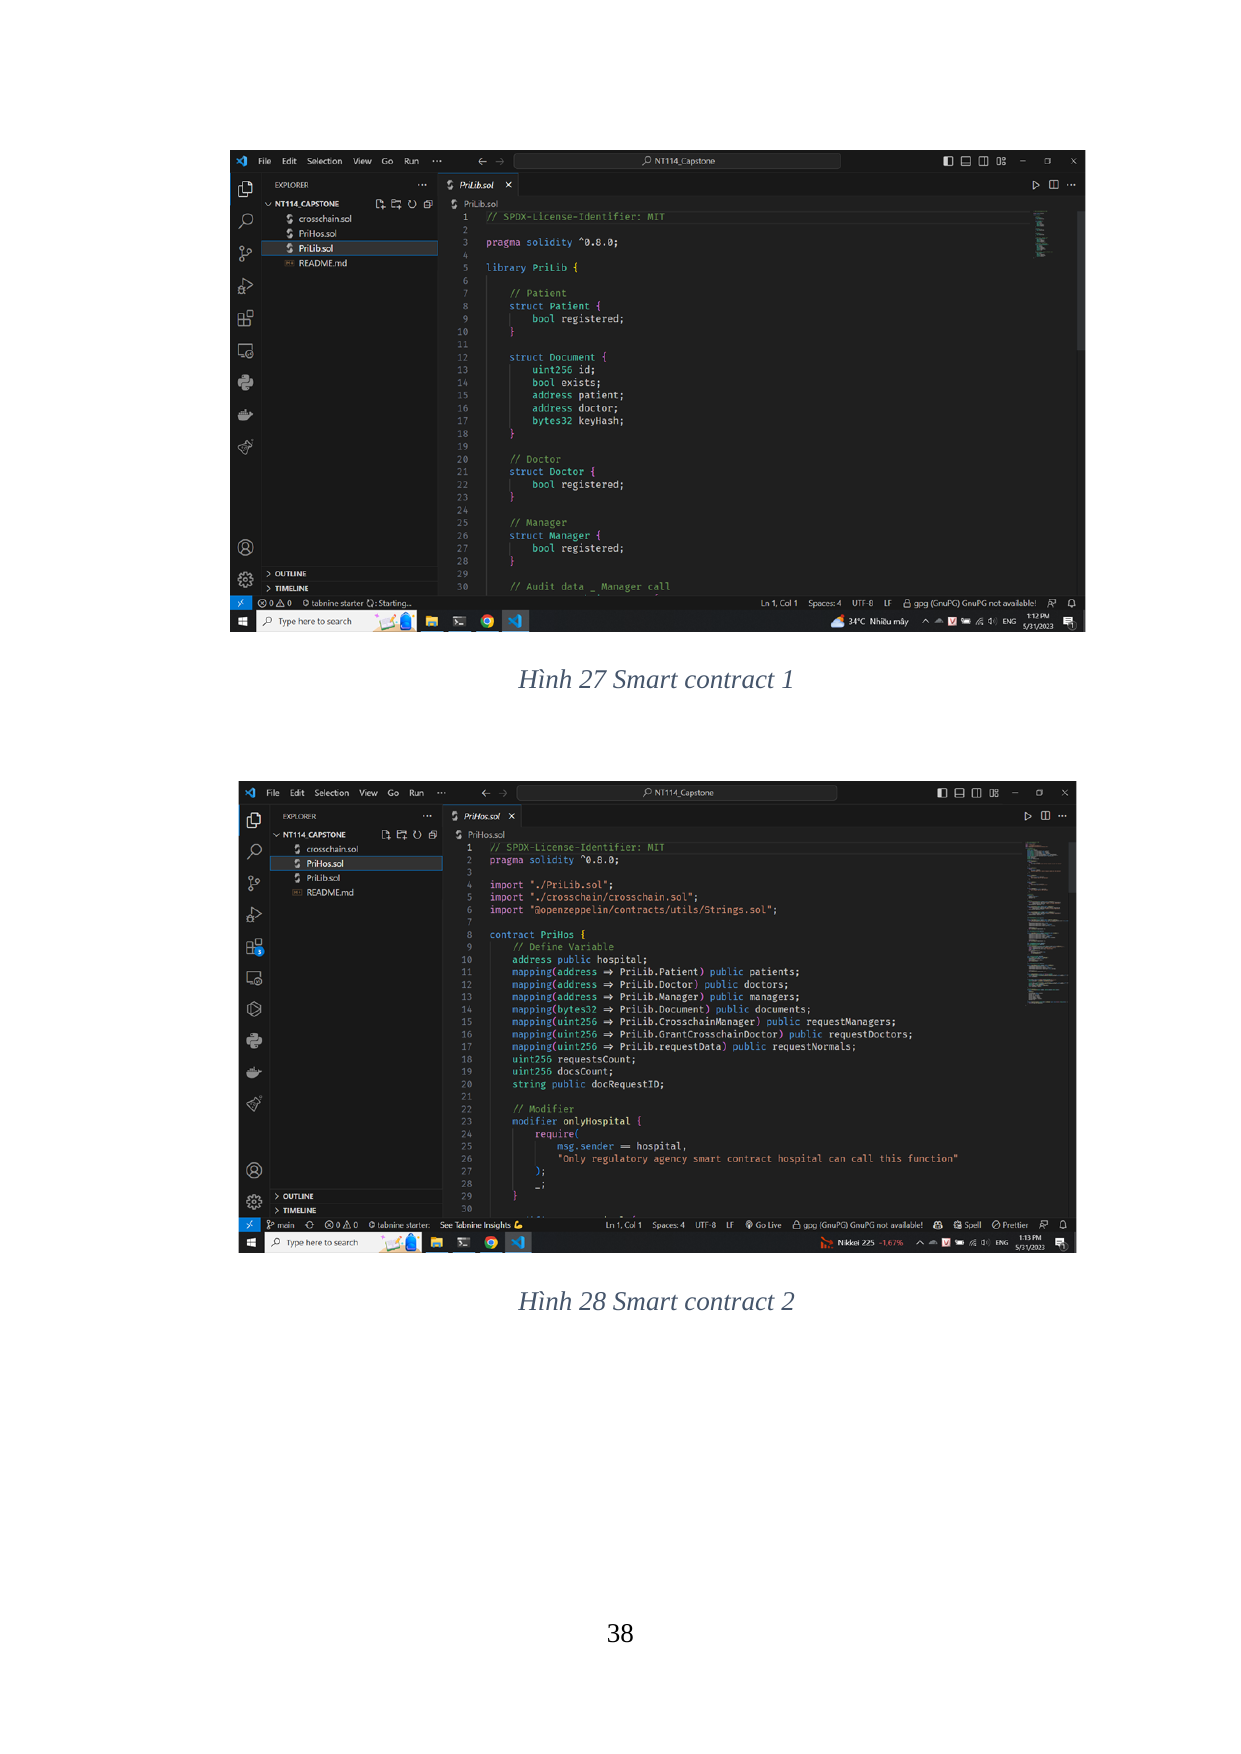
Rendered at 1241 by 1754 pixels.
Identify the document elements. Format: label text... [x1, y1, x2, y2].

picture [238, 781, 1077, 1253]
picture [230, 150, 1086, 632]
